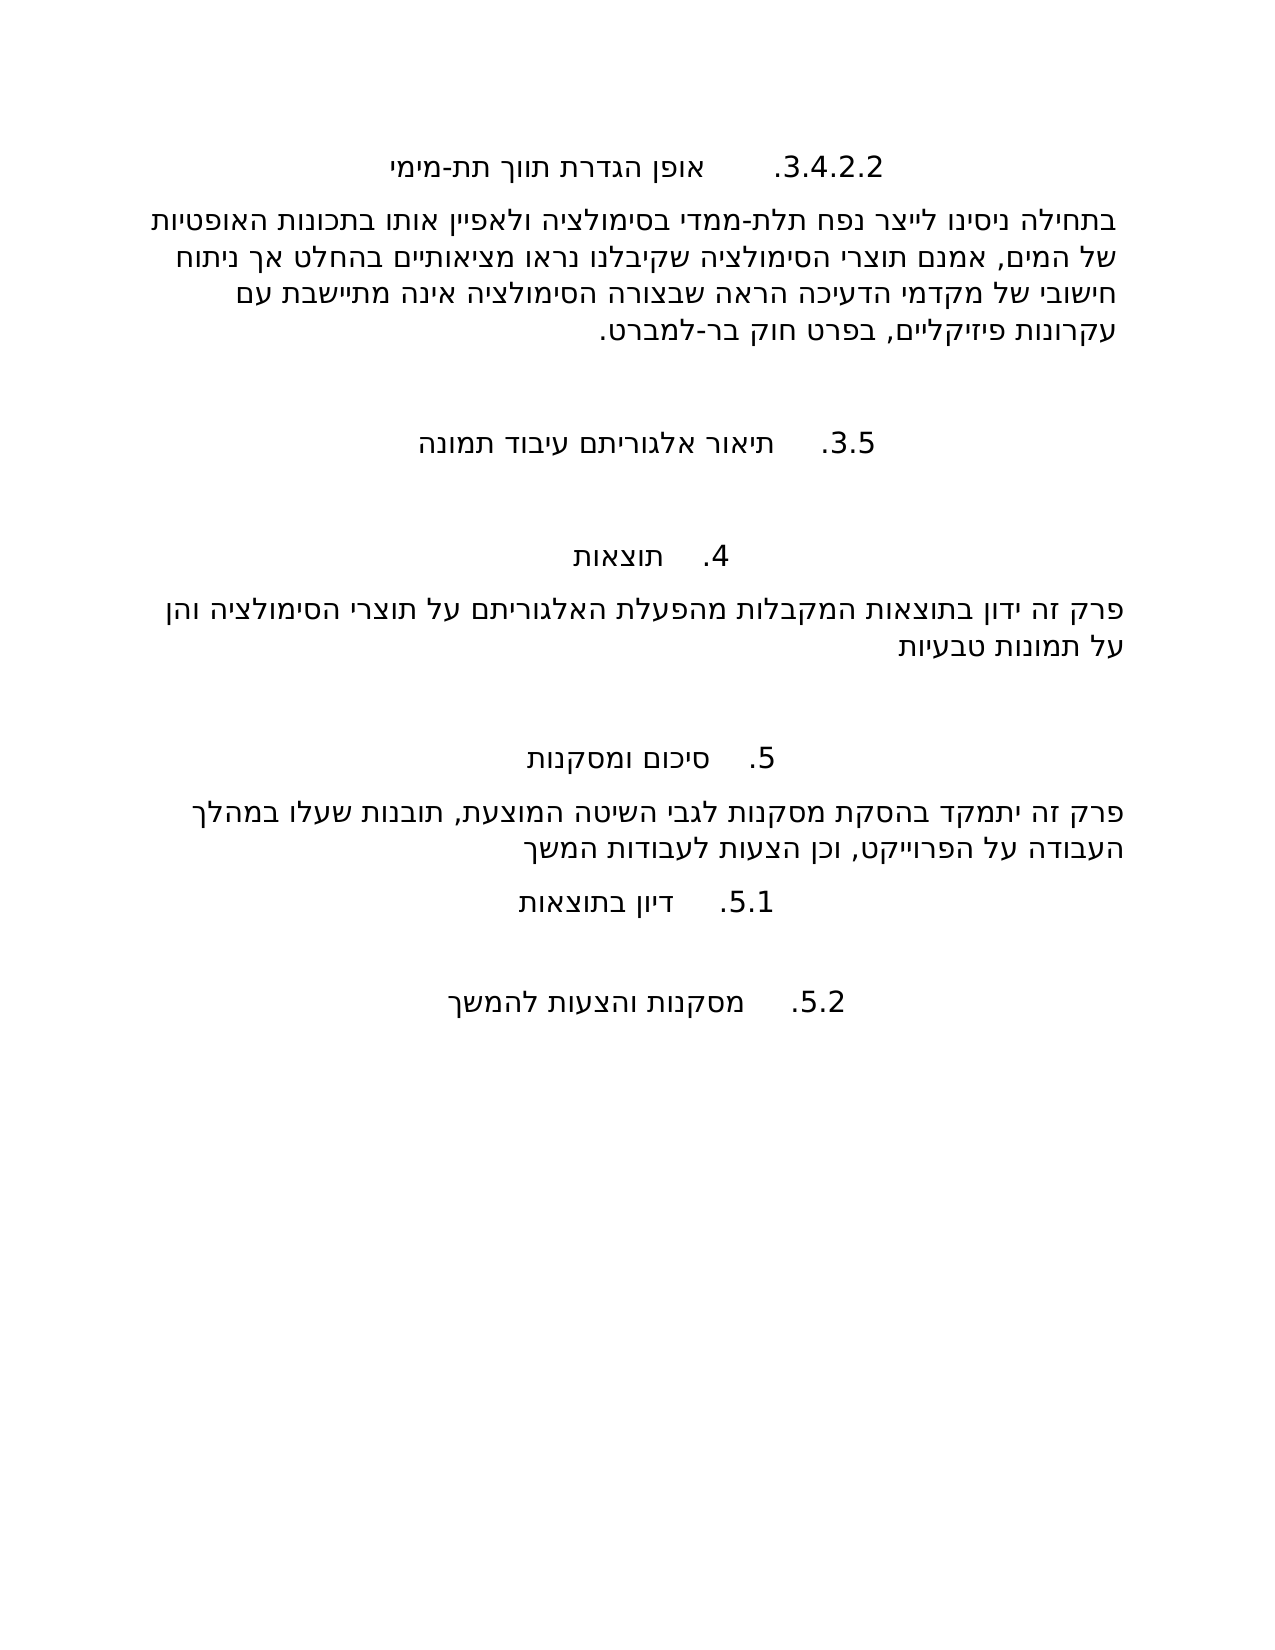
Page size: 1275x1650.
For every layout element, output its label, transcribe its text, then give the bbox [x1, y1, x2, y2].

subtitle אופן הגדרת תווך תת-מימי [150, 150, 1012, 184]
text פרק זה ידון בתוצאות המקבלות מהפעלת האלגוריתם על תוצרי הסימולציה והן על תמונות טבעיות [150, 592, 1125, 663]
subtitle מסקנות והצעות להמשך [150, 985, 1087, 1019]
text פרק זה יתמקד בהסקת מסקנות לגבי השיטה המוצעת, תובנות שעלו במהלך העבודה על הפרוייקט, וכן הצעות לעבודות המשך [150, 795, 1125, 866]
subtitle סיכום ומסקנות [150, 742, 1125, 776]
subtitle דיון בתוצאות [150, 885, 1087, 919]
subtitle תוצאות [150, 539, 1125, 573]
text בתחילה ניסינו לייצר נפח תלת-ממדי בסימולציה ולאפיין אותו בתכונות האופטיות של המים, אמנם תוצרי הסימולציה שקיבלנו נראו מציאותיים בהחלט אך ניתוח חישובי של מקדמי הדעיכה הראה שבצורה הסימולציה אינה מתיישבת עם עקרונות פיזיקליים, בפרט חוק בר-למברט. [150, 203, 1118, 347]
subtitle תיאור אלגוריתם עיבוד תמונה [150, 426, 1087, 460]
